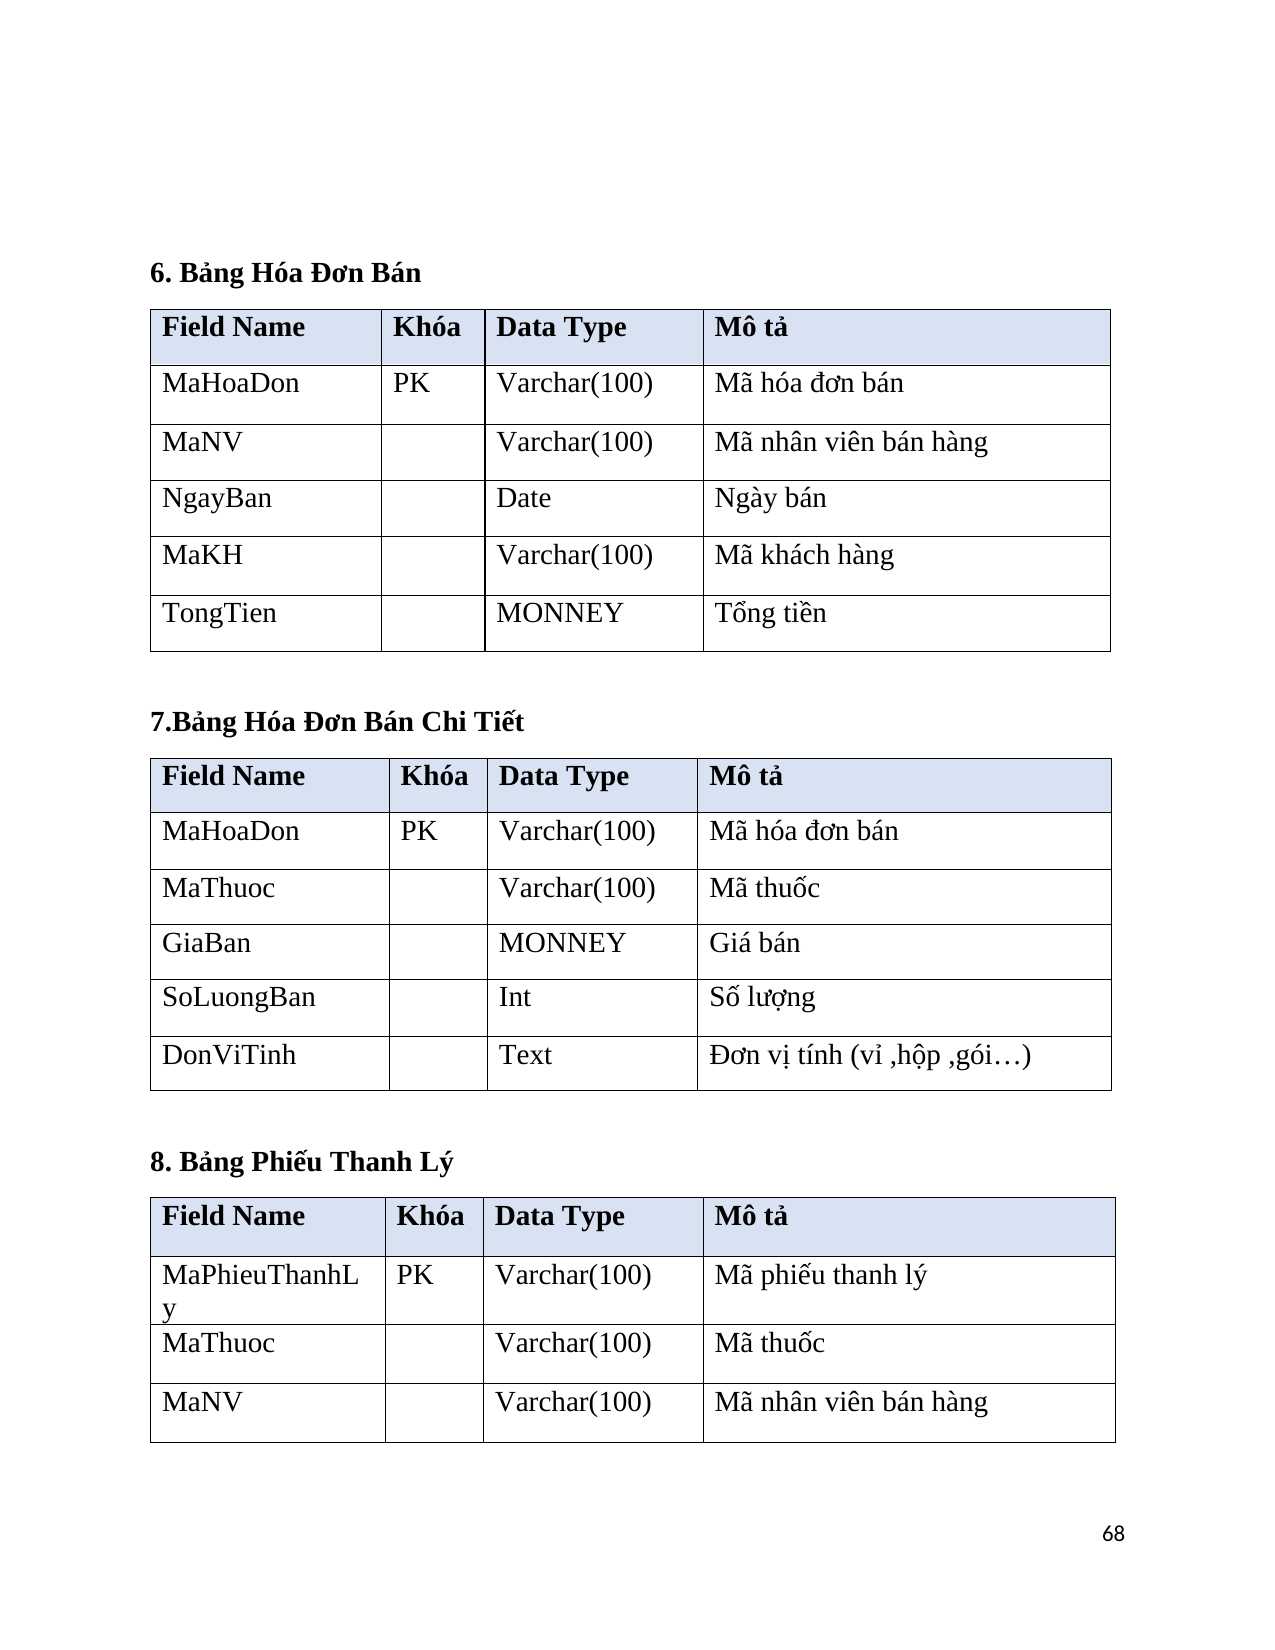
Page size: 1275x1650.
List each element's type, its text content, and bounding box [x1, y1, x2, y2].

table_header Data Type [486, 310, 703, 364]
table_cell MaHoaDon [151, 366, 381, 423]
table_cell Int [488, 980, 697, 1036]
table_cell Mã phiếu thanh lý [704, 1257, 1115, 1324]
table_cell Varchar(100) [484, 1257, 703, 1324]
table_cell MaNV [151, 425, 381, 479]
table_cell Đơn vị tính (vỉ ,hộp ,gói…) [698, 1037, 1111, 1090]
table_header Khóa [386, 1198, 483, 1256]
table_header Field Name [151, 759, 389, 812]
table_cell Mã hóa đơn bán [698, 813, 1111, 869]
table_cell Varchar(100) [484, 1384, 703, 1442]
table_cell Mã khách hàng [704, 537, 1110, 594]
table_cell Mã thuốc [698, 870, 1111, 924]
table_header Data Type [488, 759, 697, 812]
table_cell [386, 1325, 483, 1383]
table_cell [382, 425, 484, 479]
table_header Field Name [151, 310, 381, 364]
table_cell MaKH [151, 537, 381, 594]
table_cell Varchar(100) [486, 366, 703, 423]
text 6. Bảng Hóa Đơn Bán [150, 256, 1125, 289]
table_cell Varchar(100) [484, 1325, 703, 1383]
table_header Mô tả [704, 1198, 1115, 1256]
table_cell Mã thuốc [704, 1325, 1115, 1383]
table_header Mô tả [704, 310, 1110, 364]
table_cell Mã nhân viên bán hàng [704, 1384, 1115, 1442]
table_cell Date [486, 481, 703, 536]
table_cell Varchar(100) [486, 425, 703, 479]
table_cell MONNEY [488, 925, 697, 978]
table_cell [386, 1384, 483, 1442]
text 7.Bảng Hóa Đơn Bán Chi Tiết [150, 704, 1125, 738]
table_cell Mã hóa đơn bán [704, 366, 1110, 423]
table_cell Tổng tiền [704, 596, 1110, 651]
table_header Khóa [390, 759, 487, 812]
table_cell PK [386, 1257, 483, 1324]
table_cell DonViTinh [151, 1037, 389, 1090]
table_cell [390, 980, 487, 1036]
table_header Data Type [484, 1198, 703, 1256]
table_cell Mã nhân viên bán hàng [704, 425, 1110, 479]
table_cell GiaBan [151, 925, 389, 978]
table_cell Varchar(100) [486, 537, 703, 594]
table_cell Varchar(100) [488, 870, 697, 924]
table_cell [382, 537, 484, 594]
table_header Field Name [151, 1198, 385, 1256]
table_cell [382, 481, 484, 536]
table_cell MaThuoc [151, 1325, 385, 1383]
table_header Khóa [382, 310, 484, 364]
table_cell Varchar(100) [488, 813, 697, 869]
table_cell [390, 870, 487, 924]
table_cell MaNV [151, 1384, 385, 1442]
table_cell Text [488, 1037, 697, 1090]
table_cell [390, 1037, 487, 1090]
table_cell MaThuoc [151, 870, 389, 924]
table_cell MaHoaDon [151, 813, 389, 869]
table_cell PK [382, 366, 484, 423]
table_cell MONNEY [486, 596, 703, 651]
table_cell [382, 596, 484, 651]
table_header Mô tả [698, 759, 1111, 812]
table_cell [390, 925, 487, 978]
table_cell TongTien [151, 596, 381, 651]
table_cell SoLuongBan [151, 980, 389, 1036]
table_cell Số lượng [698, 980, 1111, 1036]
table_cell PK [390, 813, 487, 869]
table_cell Ngày bán [704, 481, 1110, 536]
table_cell MaPhieuThanhLy [151, 1257, 385, 1324]
table_cell Giá bán [698, 925, 1111, 978]
table_cell NgayBan [151, 481, 381, 536]
text 8. Bảng Phiếu Thanh Lý [150, 1144, 1125, 1178]
